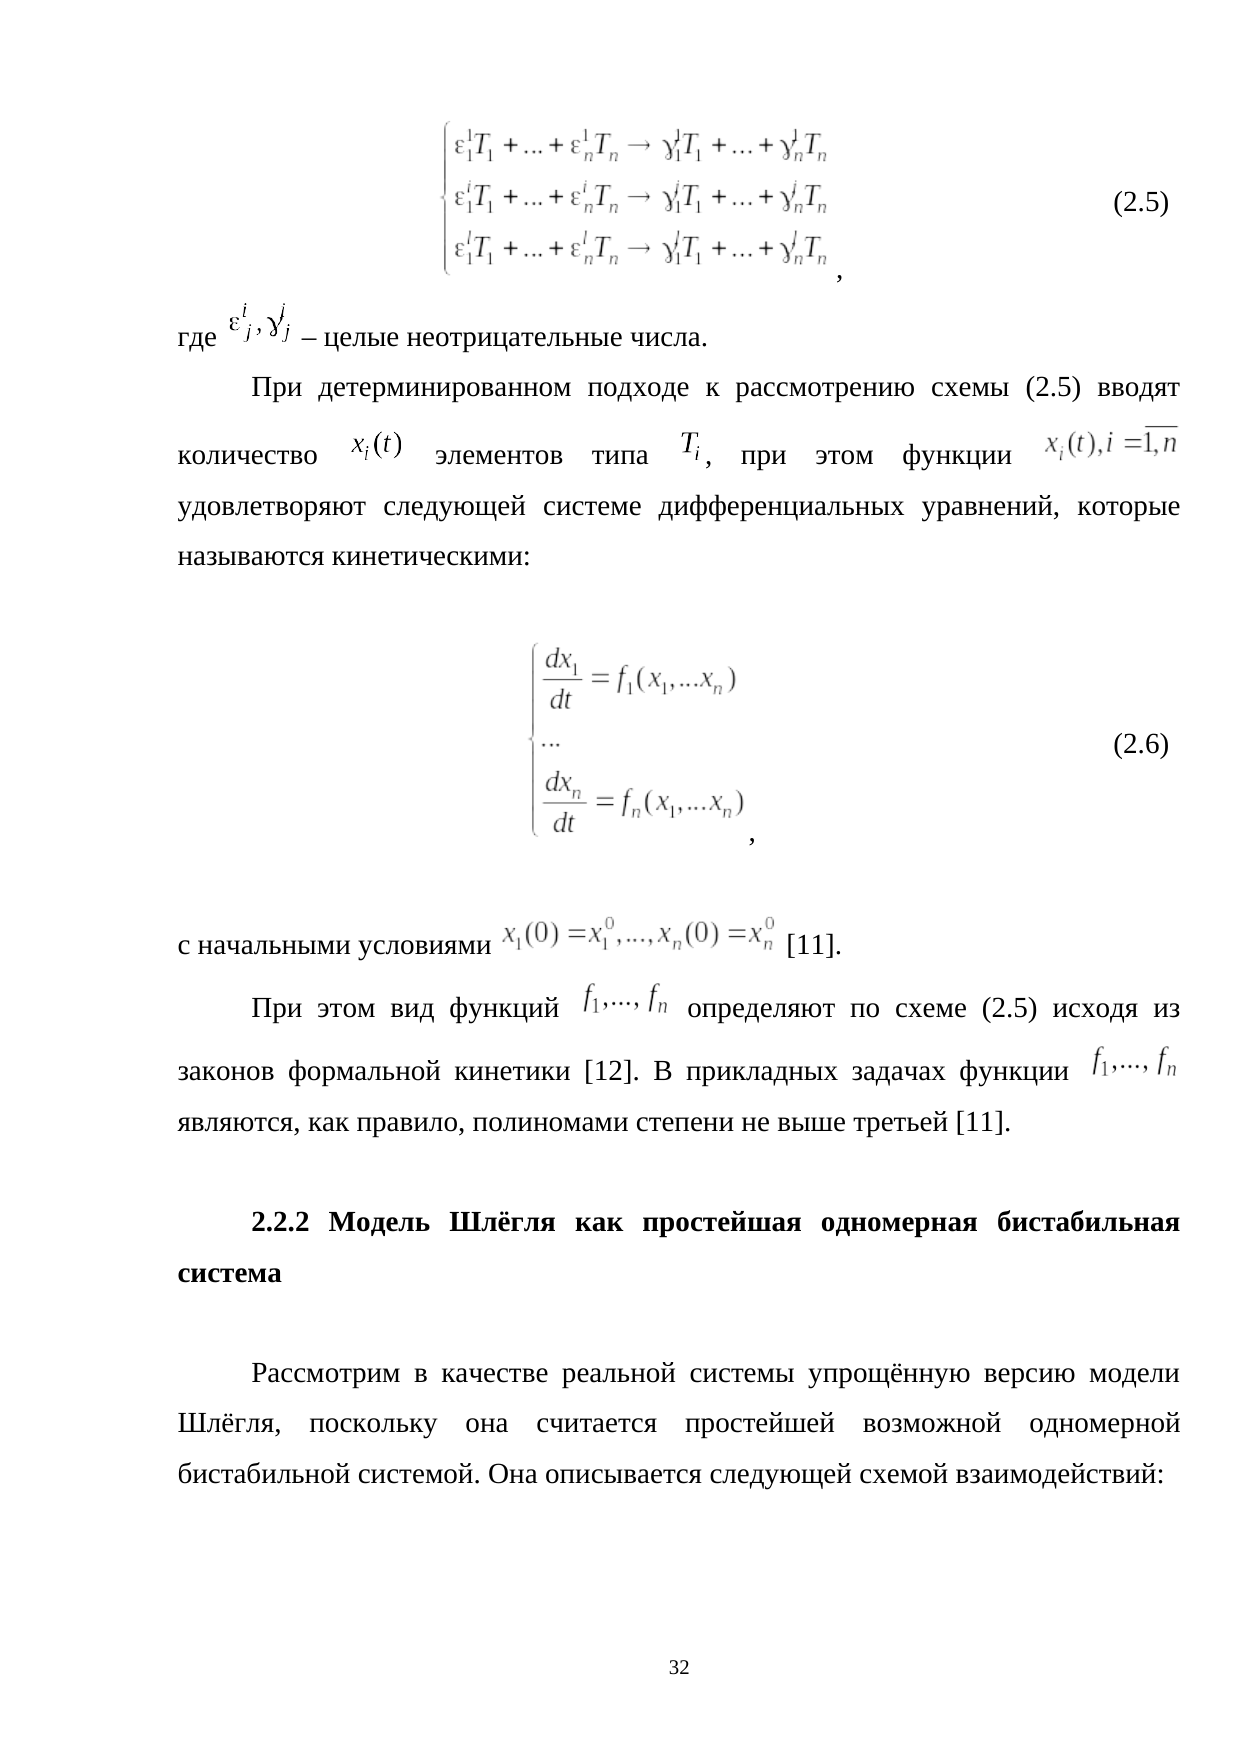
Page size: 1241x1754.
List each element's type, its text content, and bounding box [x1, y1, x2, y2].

subtitle 2.2.2 Модель Шлёгля как простейшая одномерная бистабильная система [177, 1204, 1181, 1288]
table_header (2.5) [1028, 118, 1180, 296]
text с начальными условиями [11]. [177, 910, 1181, 961]
text При этом вид функций определяют по схеме (2.5) исходя из законов формальной кинетики [12]. В прикладных задачах функции являются, как правило, полиномами степени не выше третьей [11]. [177, 978, 1181, 1137]
text где – целые неотрицательные числа. [177, 296, 1181, 353]
table_header (2.6) [1028, 639, 1180, 859]
table_header , [177, 118, 1028, 296]
text При детерминированном подходе к рассмотрению схемы (2.5) вводят количество элементов типа , при этом функции удовлетворяют следующей системе дифференциальных уравнений, которые называются кинетическими: [177, 369, 1181, 572]
table_header , [177, 639, 1028, 859]
text Рассмотрим в качестве реальной системы упрощённую версию модели Шлёгля, поскольку она считается простейшей возможной одномерной бистабильной системой. Она описывается следующей схемой взаимодействий: [177, 1355, 1181, 1489]
